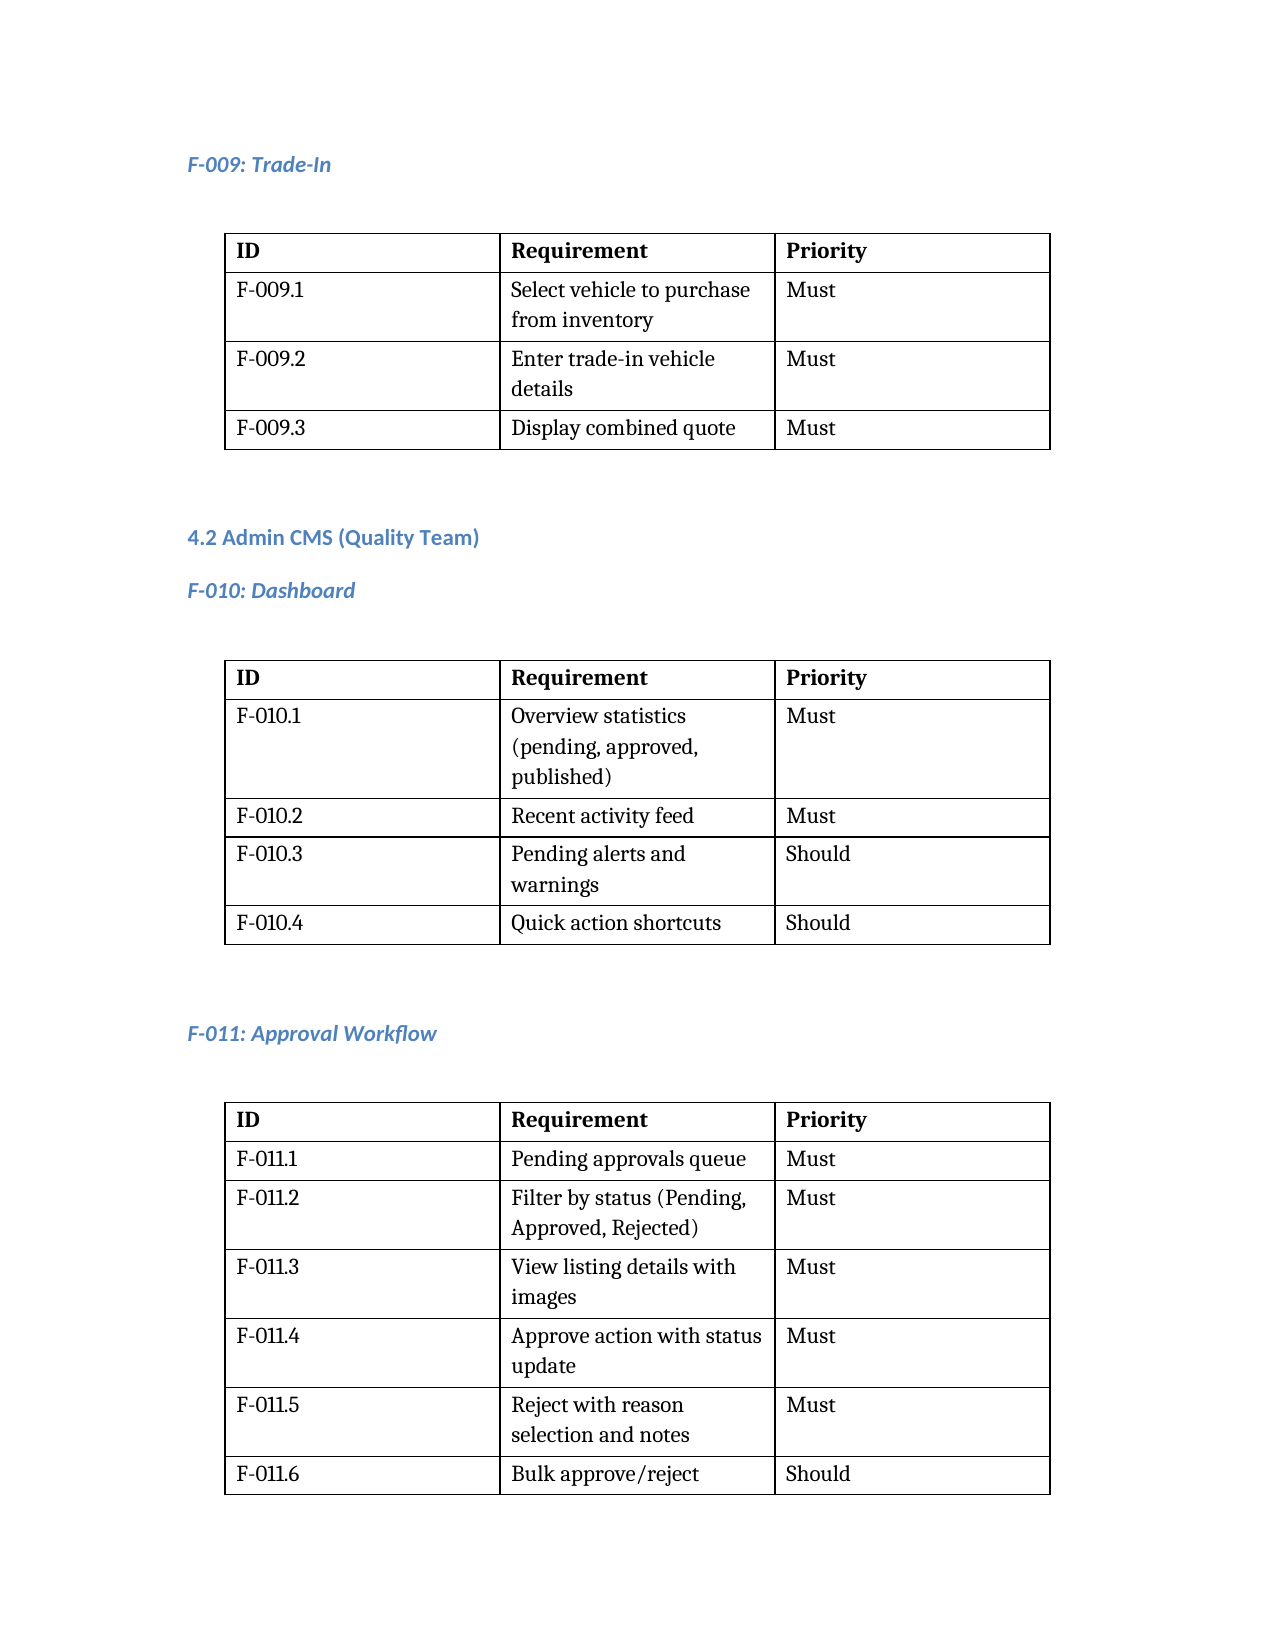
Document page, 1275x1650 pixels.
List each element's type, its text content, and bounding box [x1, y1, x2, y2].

subtitle F-011: Approval Workflow [187, 1019, 1087, 1047]
table_cell Must [776, 273, 1049, 341]
table_cell Must [776, 1250, 1049, 1318]
table_cell Must [776, 1142, 1049, 1180]
table_header Requirement [501, 661, 774, 698]
table_cell F-011.2 [226, 1181, 499, 1249]
table_cell Should [776, 838, 1049, 905]
table_cell F-011.5 [226, 1388, 499, 1456]
table_cell Bulk approve/reject capability [501, 1457, 774, 1494]
table_header ID [226, 234, 499, 272]
table_cell Approve action with status update [501, 1319, 774, 1387]
table_header ID [226, 661, 499, 698]
table_cell F-010.3 [226, 838, 499, 905]
table_cell Enter trade-in vehicle details [501, 342, 774, 410]
table_cell Must [776, 1181, 1049, 1249]
table_header Requirement [501, 1103, 774, 1141]
table_cell F-010.1 [226, 700, 499, 798]
table_cell F-009.3 [226, 411, 499, 449]
table_cell F-009.2 [226, 342, 499, 410]
table_cell F-010.2 [226, 799, 499, 836]
subtitle F-010: Dashboard [187, 577, 1087, 604]
table_cell Display combined quote [501, 411, 774, 449]
table_cell F-011.3 [226, 1250, 499, 1318]
subtitle F-009: Trade-In [187, 150, 1087, 178]
table_cell F-011.4 [226, 1319, 499, 1387]
table_cell Quick action shortcuts [501, 906, 774, 944]
table_cell Must [776, 799, 1049, 836]
table_cell F-011.1 [226, 1142, 499, 1180]
table_header Priority [776, 234, 1049, 272]
table_cell Overview statistics (pending, approved, published) [501, 700, 774, 798]
table_cell Reject with reason selection and notes [501, 1388, 774, 1456]
table_cell Filter by status (Pending, Approved, Rejected) [501, 1181, 774, 1249]
table_cell Pending approvals queue [501, 1142, 774, 1180]
table_cell View listing details with images [501, 1250, 774, 1318]
table_cell F-010.4 [226, 906, 499, 944]
table_cell Pending alerts and warnings [501, 838, 774, 905]
table_cell F-009.1 [226, 273, 499, 341]
subtitle 4.2 Admin CMS (Quality Team) [187, 523, 1087, 552]
table_cell Recent activity feed [501, 799, 774, 836]
table_cell Must [776, 700, 1049, 798]
table_cell Must [776, 342, 1049, 410]
table_header Priority [776, 1103, 1049, 1141]
table_cell Should [776, 906, 1049, 944]
table_header Priority [776, 661, 1049, 698]
table_cell F-011.6 [226, 1457, 499, 1494]
table_cell Must [776, 411, 1049, 449]
table_cell Must [776, 1319, 1049, 1387]
table_cell Must [776, 1388, 1049, 1456]
table_cell Select vehicle to purchase from inventory [501, 273, 774, 341]
table_header Requirement [501, 234, 774, 272]
table_header ID [226, 1103, 499, 1141]
table_cell Should [776, 1457, 1049, 1494]
